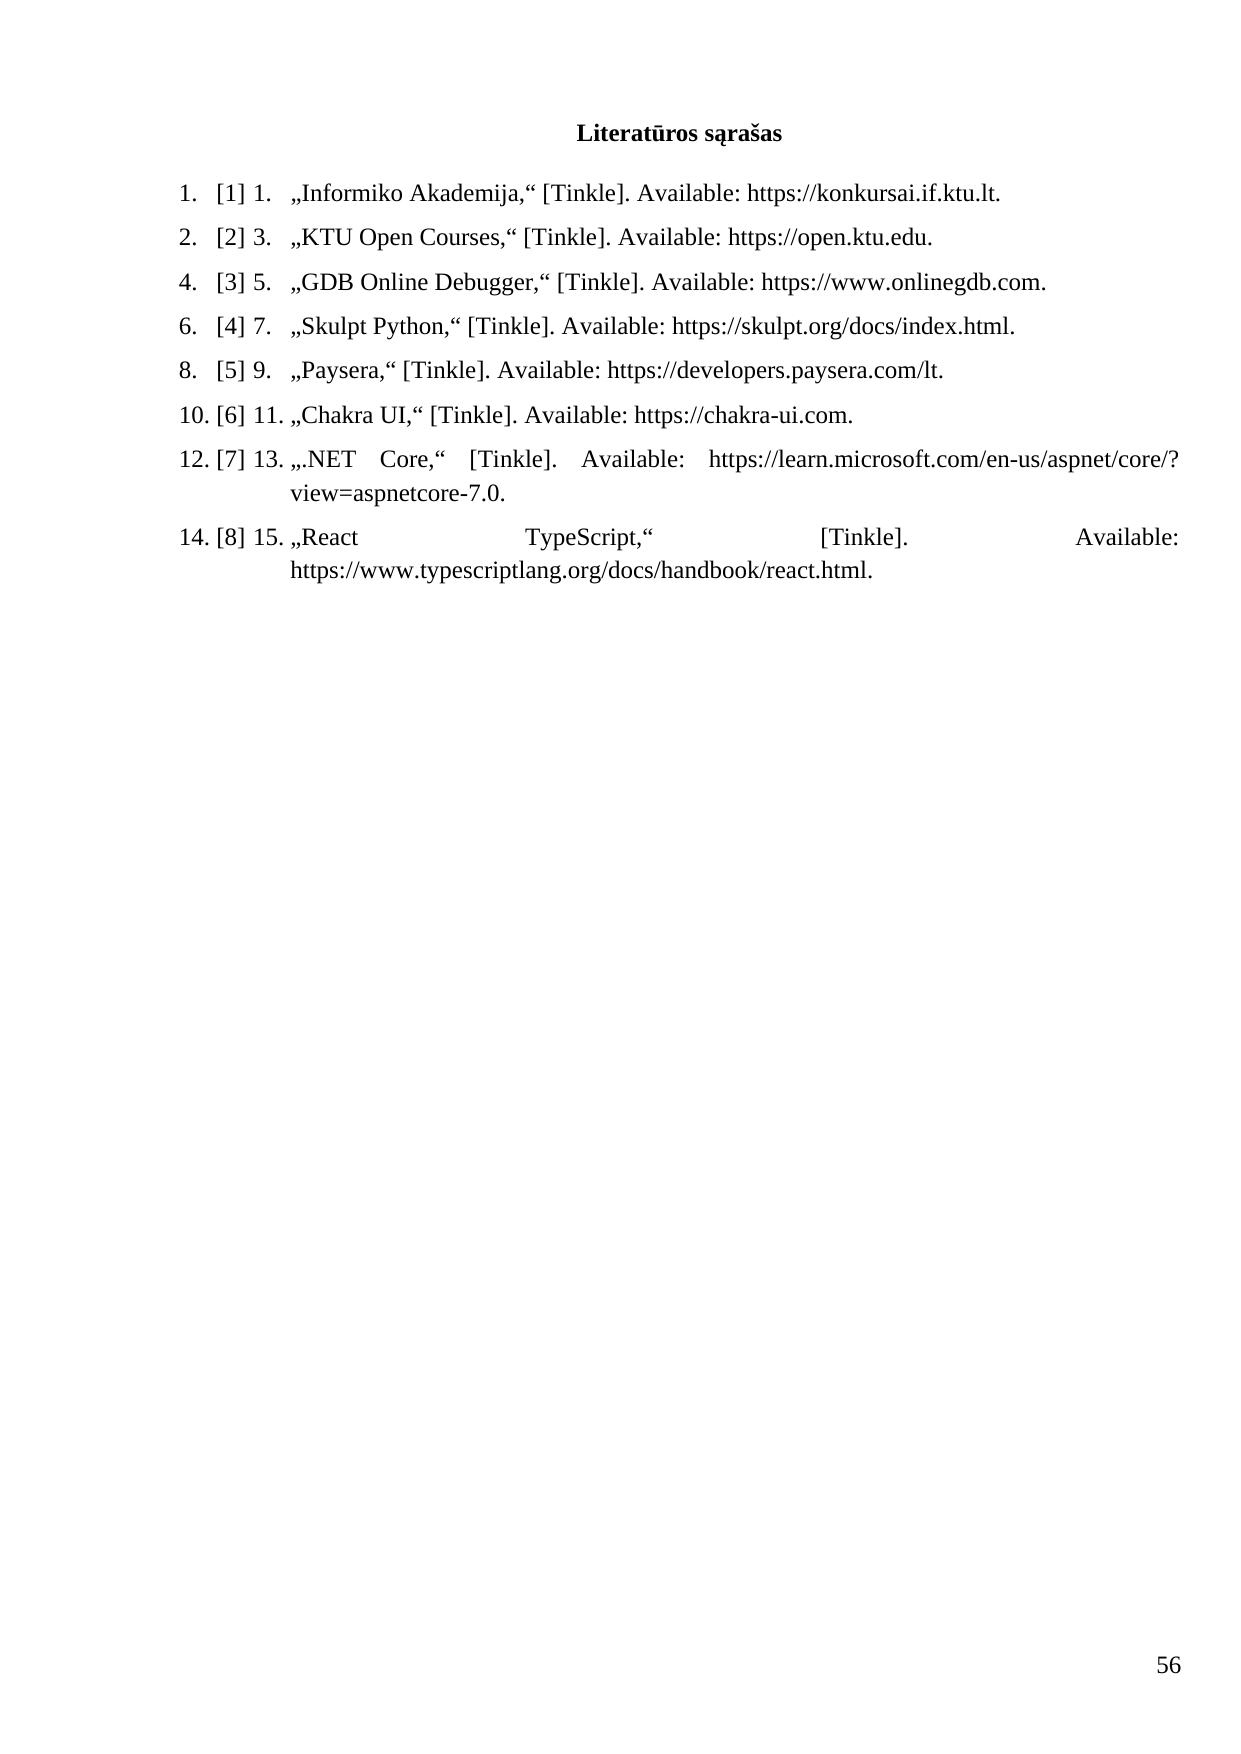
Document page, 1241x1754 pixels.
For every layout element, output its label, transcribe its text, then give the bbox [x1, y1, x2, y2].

table_cell [5] [177, 350, 251, 394]
table_cell „React TypeScript,“ [Tinkle]. Available: https://www.typescriptlang.org/docs/handbook/react.html. [251, 516, 1181, 594]
table_cell [7] [177, 439, 251, 516]
table_cell „Paysera,“ [Tinkle]. Available: https://developers.paysera.com/lt. [251, 350, 1181, 394]
table_cell [4] [177, 305, 251, 350]
text Literatūros sąrašas [177, 118, 1181, 147]
table_cell „.NET Core,“ [Tinkle]. Available: https://learn.microsoft.com/en-us/aspnet/core/?view=aspnetcore-7.0. [251, 439, 1181, 516]
table_cell „KTU Open Courses,“ [Tinkle]. Available: https://open.ktu.edu. [251, 216, 1181, 261]
table_cell [8] [177, 516, 251, 594]
table_cell [3] [177, 261, 251, 305]
table_header [1] [177, 172, 251, 216]
table_header „Informiko Akademija,“ [Tinkle]. Available: https://konkursai.if.ktu.lt. [251, 172, 1181, 216]
table_cell [6] [177, 394, 251, 439]
table_cell [2] [177, 216, 251, 261]
table_cell „GDB Online Debugger,“ [Tinkle]. Available: https://www.onlinegdb.com. [251, 261, 1181, 305]
table_cell „Skulpt Python,“ [Tinkle]. Available: https://skulpt.org/docs/index.html. [251, 305, 1181, 350]
table_cell „Chakra UI,“ [Tinkle]. Available: https://chakra-ui.com. [251, 394, 1181, 439]
